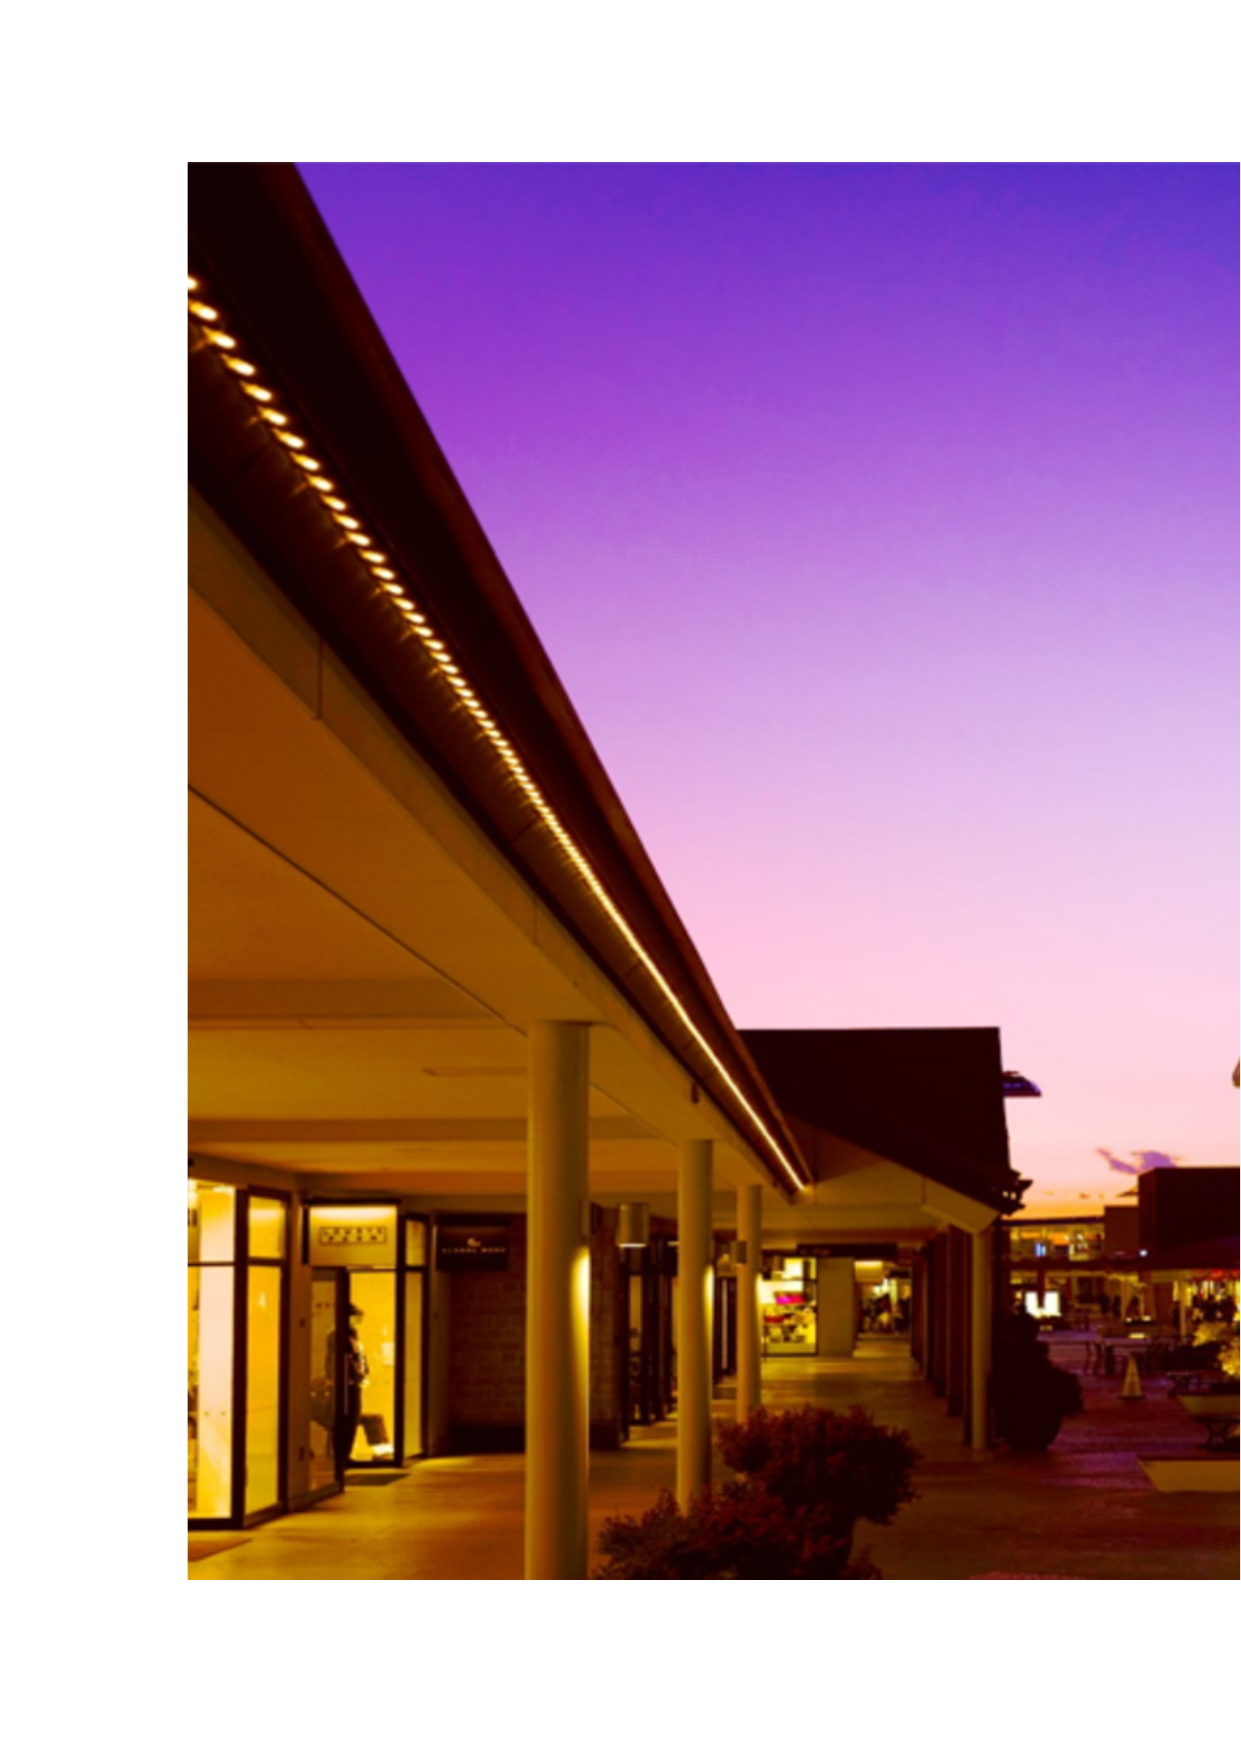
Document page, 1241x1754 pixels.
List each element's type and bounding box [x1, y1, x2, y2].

picture [187, 162, 1241, 1580]
